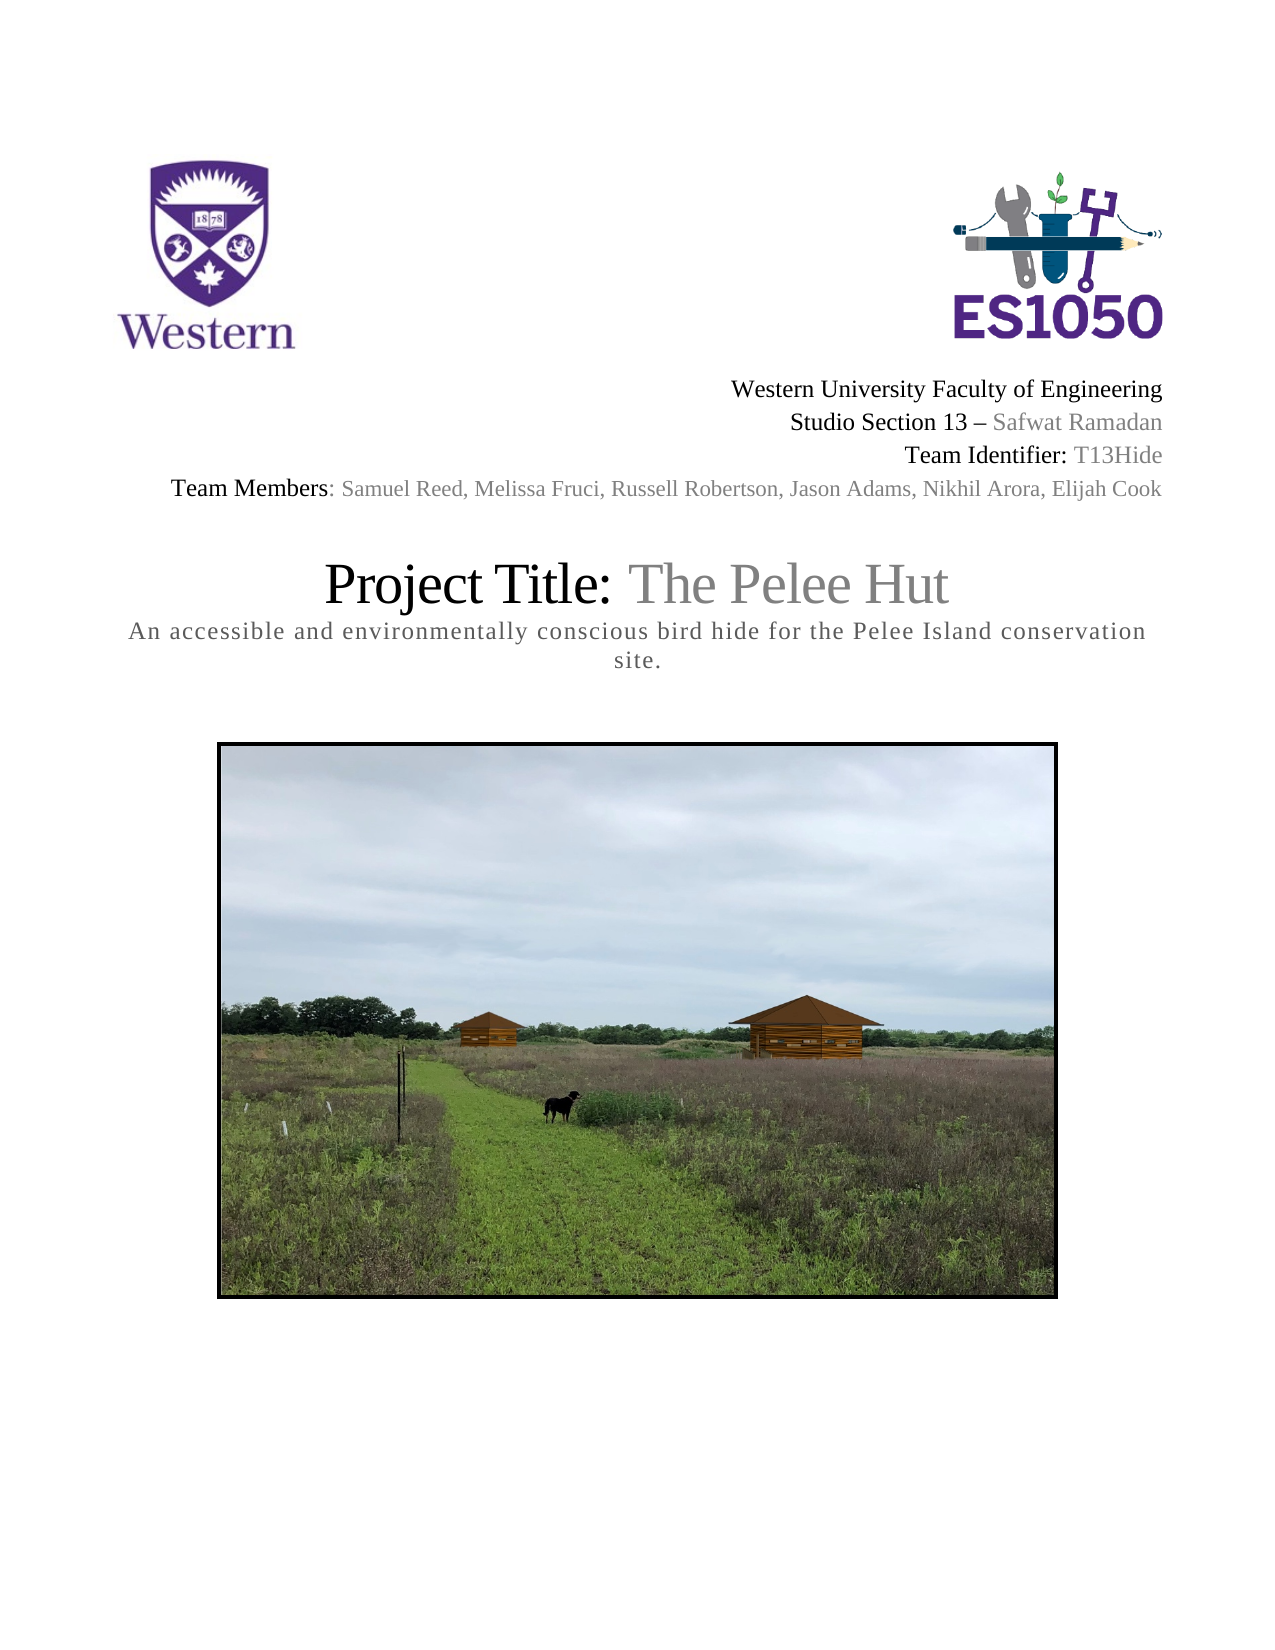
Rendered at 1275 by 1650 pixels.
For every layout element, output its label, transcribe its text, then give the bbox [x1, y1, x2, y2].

text Team Members: Samuel Reed, Melissa Fruci, Russell Robertson, Jason Adams, Nikhil Arora, Elijah Cook [112, 473, 1162, 502]
text Studio Section 13 – Safwat Ramadan [112, 407, 1162, 436]
title Project Title: The Pelee Hut [112, 549, 1162, 616]
picture [953, 150, 1163, 360]
text Team Identifier: T13Hide [112, 440, 1162, 468]
subtitle An accessible and environmentally conscious bird hide for the Pelee Island conservation site. [112, 616, 1162, 673]
picture [221, 746, 1054, 1295]
picture [112, 154, 303, 360]
text Western University Faculty of Engineering [112, 374, 1162, 402]
